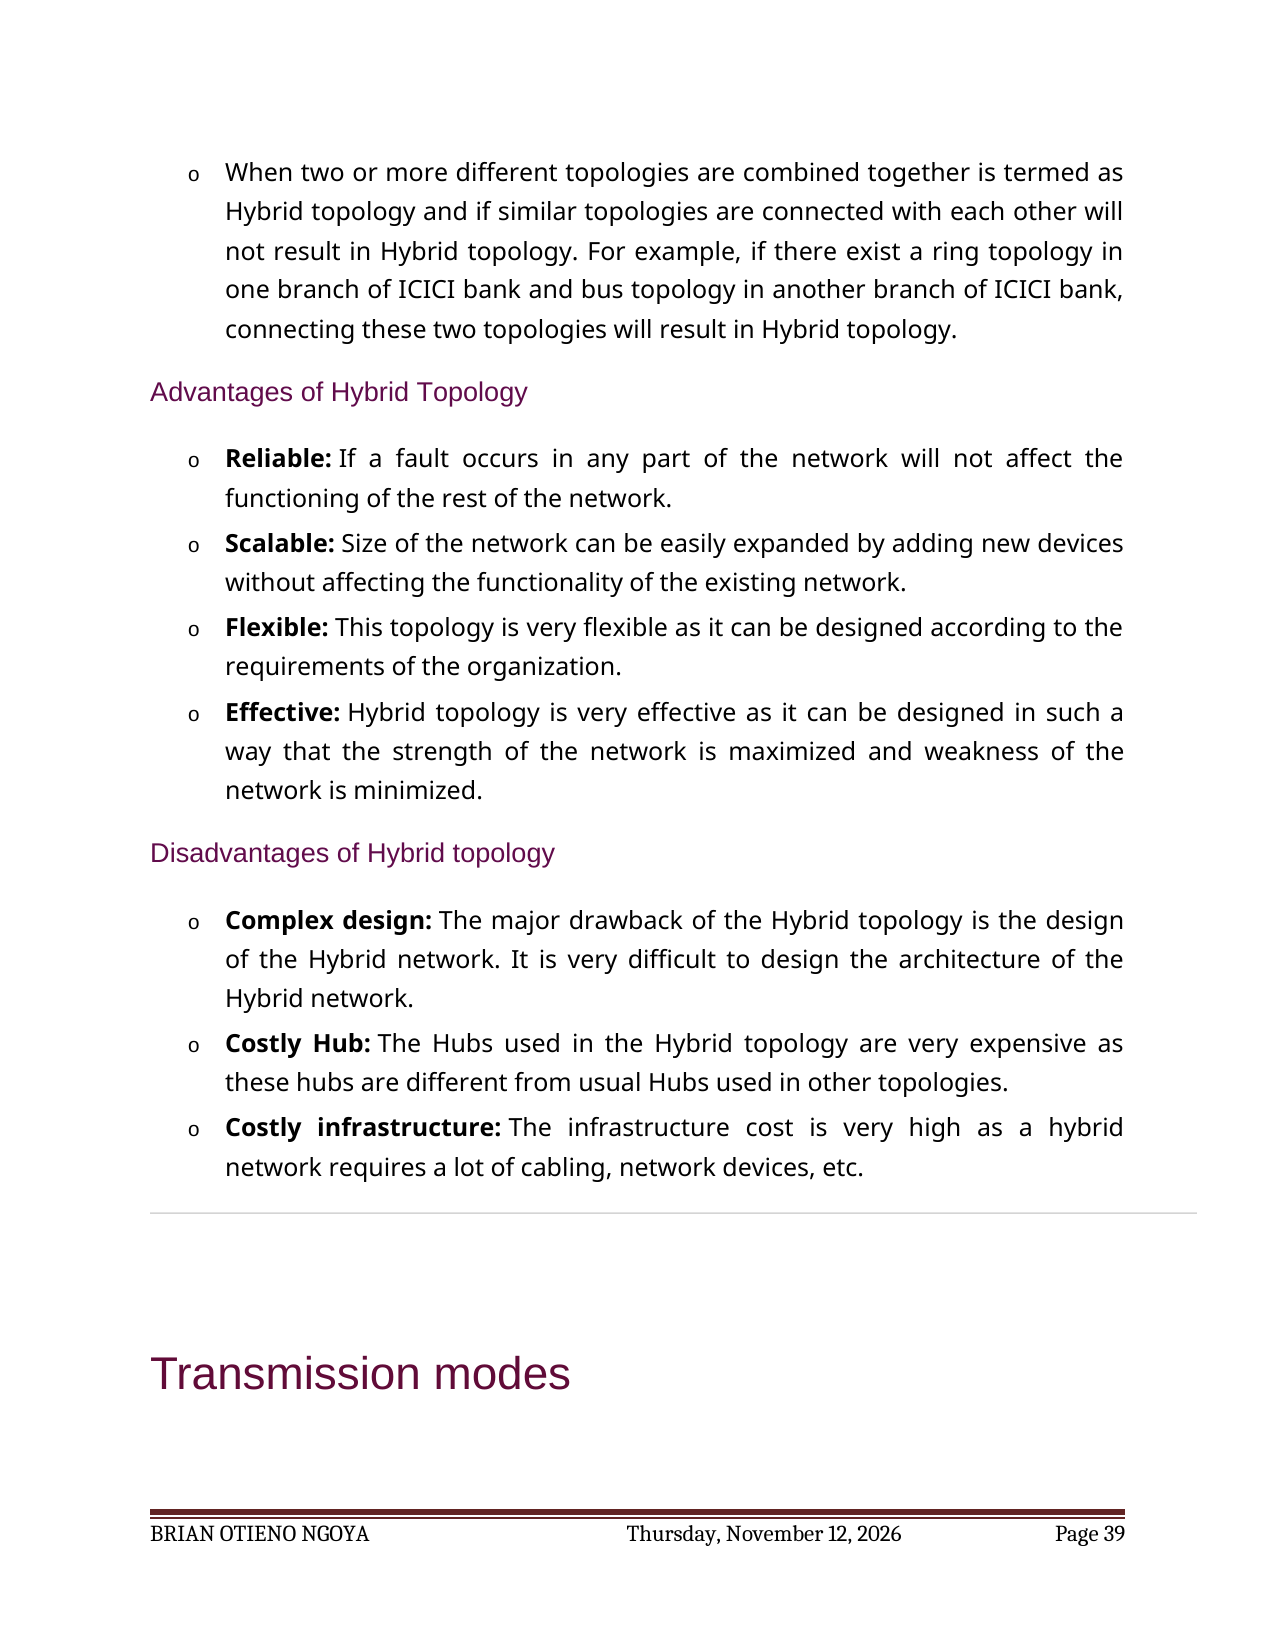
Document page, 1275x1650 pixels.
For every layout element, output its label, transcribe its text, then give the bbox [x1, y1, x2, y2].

list Costly Hub: The Hubs used in the Hybrid topology are very expensive as these hubs are different from usual Hubs used in other topologies. [187, 1021, 1125, 1099]
text Transmission modes [150, 1346, 1125, 1399]
list Flexible: This topology is very flexible as it can be designed according to the requirements of the organization. [187, 605, 1125, 683]
list Costly infrastructure: The infrastructure cost is very high as a hybrid network requires a lot of cabling, network devices, etc. [187, 1105, 1125, 1183]
list When two or more different topologies are combined together is termed as Hybrid topology and if similar topologies are connected with each other will not result in Hybrid topology. For example, if there exist a ring topology in one branch of ICICI bank and bus topology in another branch of ICICI bank, connecting these two topologies will result in Hybrid topology. [187, 150, 1125, 345]
text Advantages of Hybrid Topology [150, 374, 1125, 407]
text Disadvantages of Hybrid topology [150, 836, 1125, 868]
list Reliable: If a fault occurs in any part of the network will not affect the functioning of the rest of the network. [187, 436, 1125, 514]
list Effective: Hybrid topology is very effective as it can be designed in such a way that the strength of the network is maximized and weakness of the network is minimized. [187, 689, 1125, 806]
list Scalable: Size of the network can be easily expanded by adding new devices without affecting the functionality of the existing network. [187, 521, 1125, 599]
list Complex design: The major drawback of the Hybrid topology is the design of the Hybrid network. It is very difficult to design the architecture of the Hybrid network. [187, 897, 1125, 1014]
